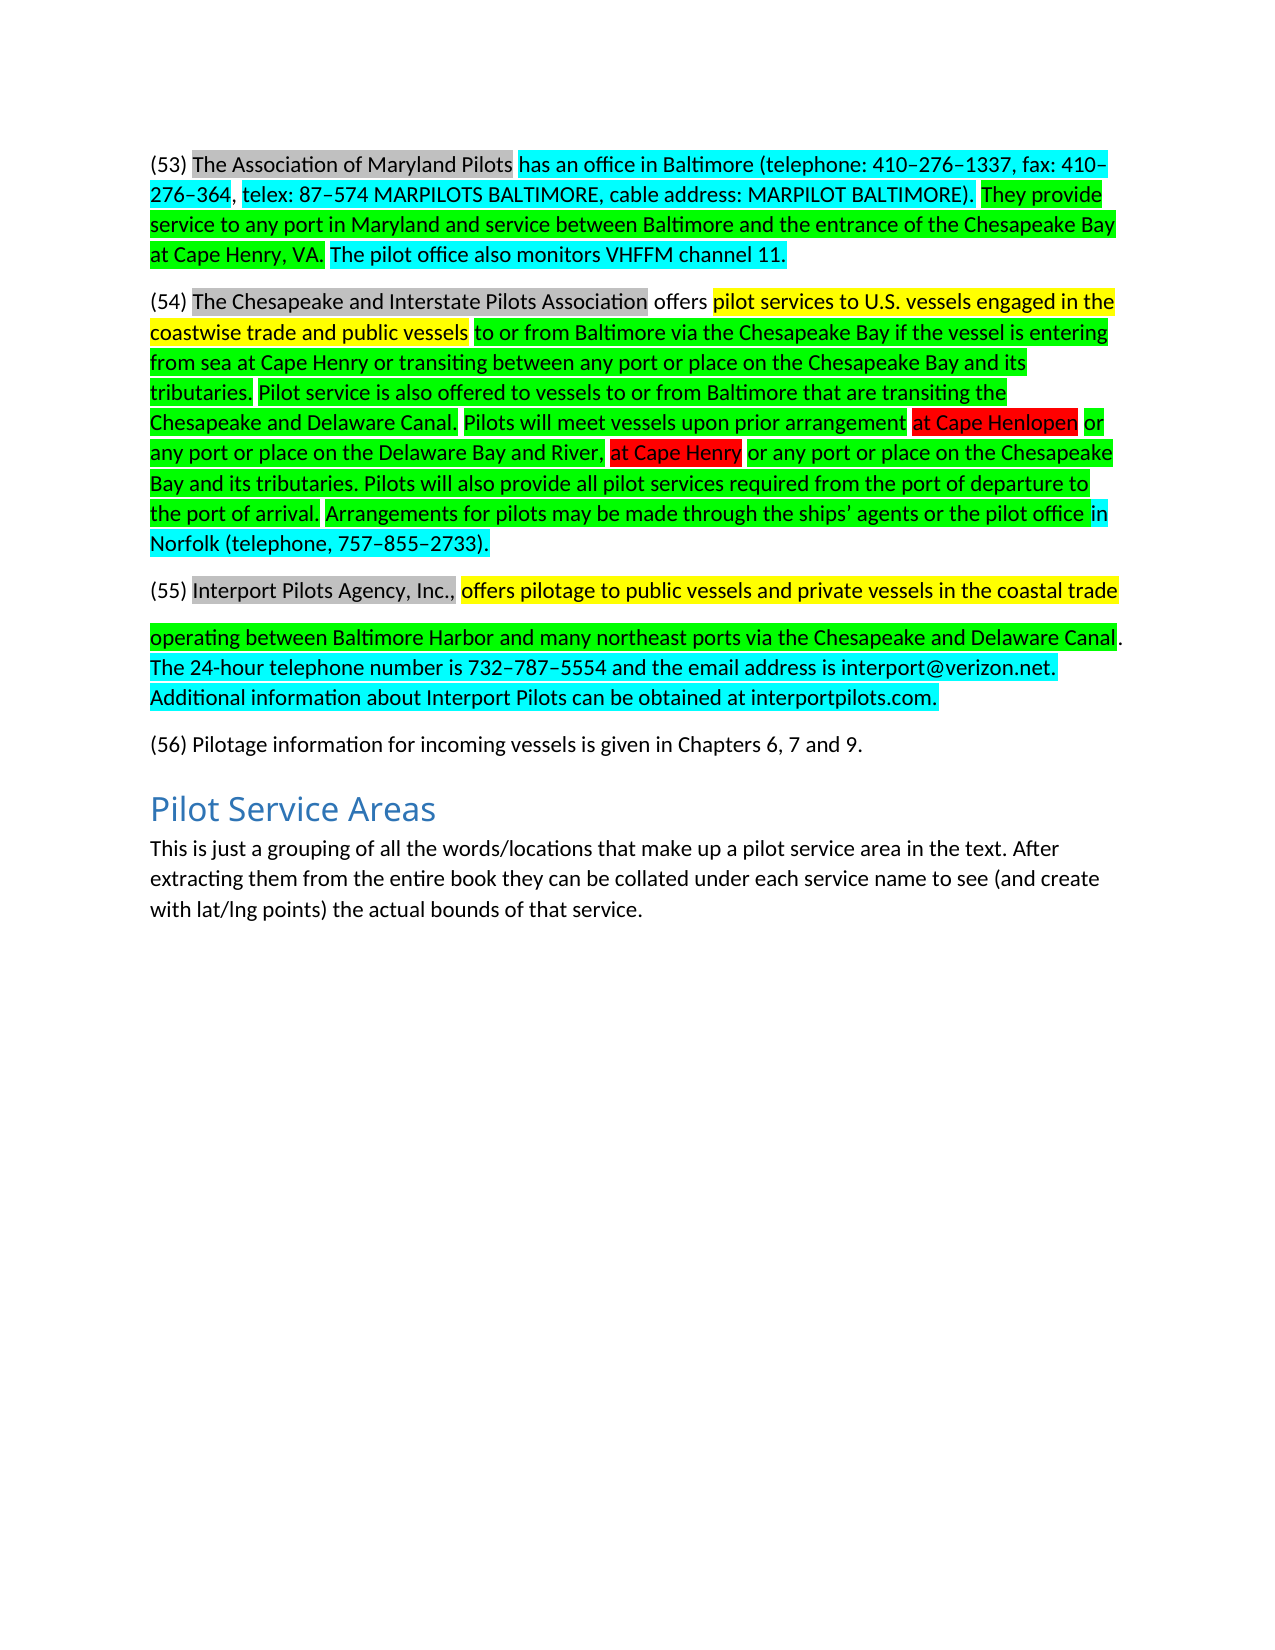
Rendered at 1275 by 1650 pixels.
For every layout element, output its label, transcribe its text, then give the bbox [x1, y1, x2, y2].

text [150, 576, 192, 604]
text operating between Baltimore Harbor and many northeast ports via the Chesapeake and Delaware Canal. The 24-hour telephone number is 732–787–5554 and the email address is interport@verizon.net. Additional information about Interport Pilots can be obtained at interportpilots.com. [150, 623, 1125, 711]
text (53) The Association of Maryland Pilots has an office in Baltimore (telephone: 410–276–1337, fax: 410–276–364, telex: 87–574 MARPILOTS BALTIMORE, cable address: MARPILOT BALTIMORE). They provide service to any port in Maryland and service between Baltimore and the entrance of the Chesapeake Bay at Cape Henry, VA. The pilot office also monitors VHFFM channel 11. [150, 150, 1125, 269]
text (56) Pilotage information for incoming vessels is given in Chapters 6, 7 and 9. [150, 730, 1125, 758]
text This is just a grouping of all the words/locations that make up a pilot service area in the text. After extracting them from the entire book they can be collated under each service name to see (and create with lat/lng points) the actual bounds of that service. [150, 834, 1125, 923]
subtitle Pilot Service Areas [150, 785, 1125, 831]
text (54) The Chesapeake and Interstate Pilots Association offers pilot services to U.S. vessels engaged in the coastwise trade and public vessels to or from Baltimore via the Chesapeake Bay if the vessel is entering from sea at Cape Henry or transiting between any port or place on the Chesapeake Bay and its tributaries. Pilot service is also offered to vessels to or from Baltimore that are transiting the Chesapeake and Delaware Canal. Pilots will meet vessels upon prior arrangement at Cape Henlopen or any port or place on the Delaware Bay and River, at Cape Henry or any port or place on the Chesapeake Bay and its tributaries. Pilots will also provide all pilot services required from the port of departure to the port of arrival. Arrangements for pilots may be made through the ships’ agents or the pilot office in Norfolk (telephone, 757–855–2733). [150, 287, 1125, 557]
